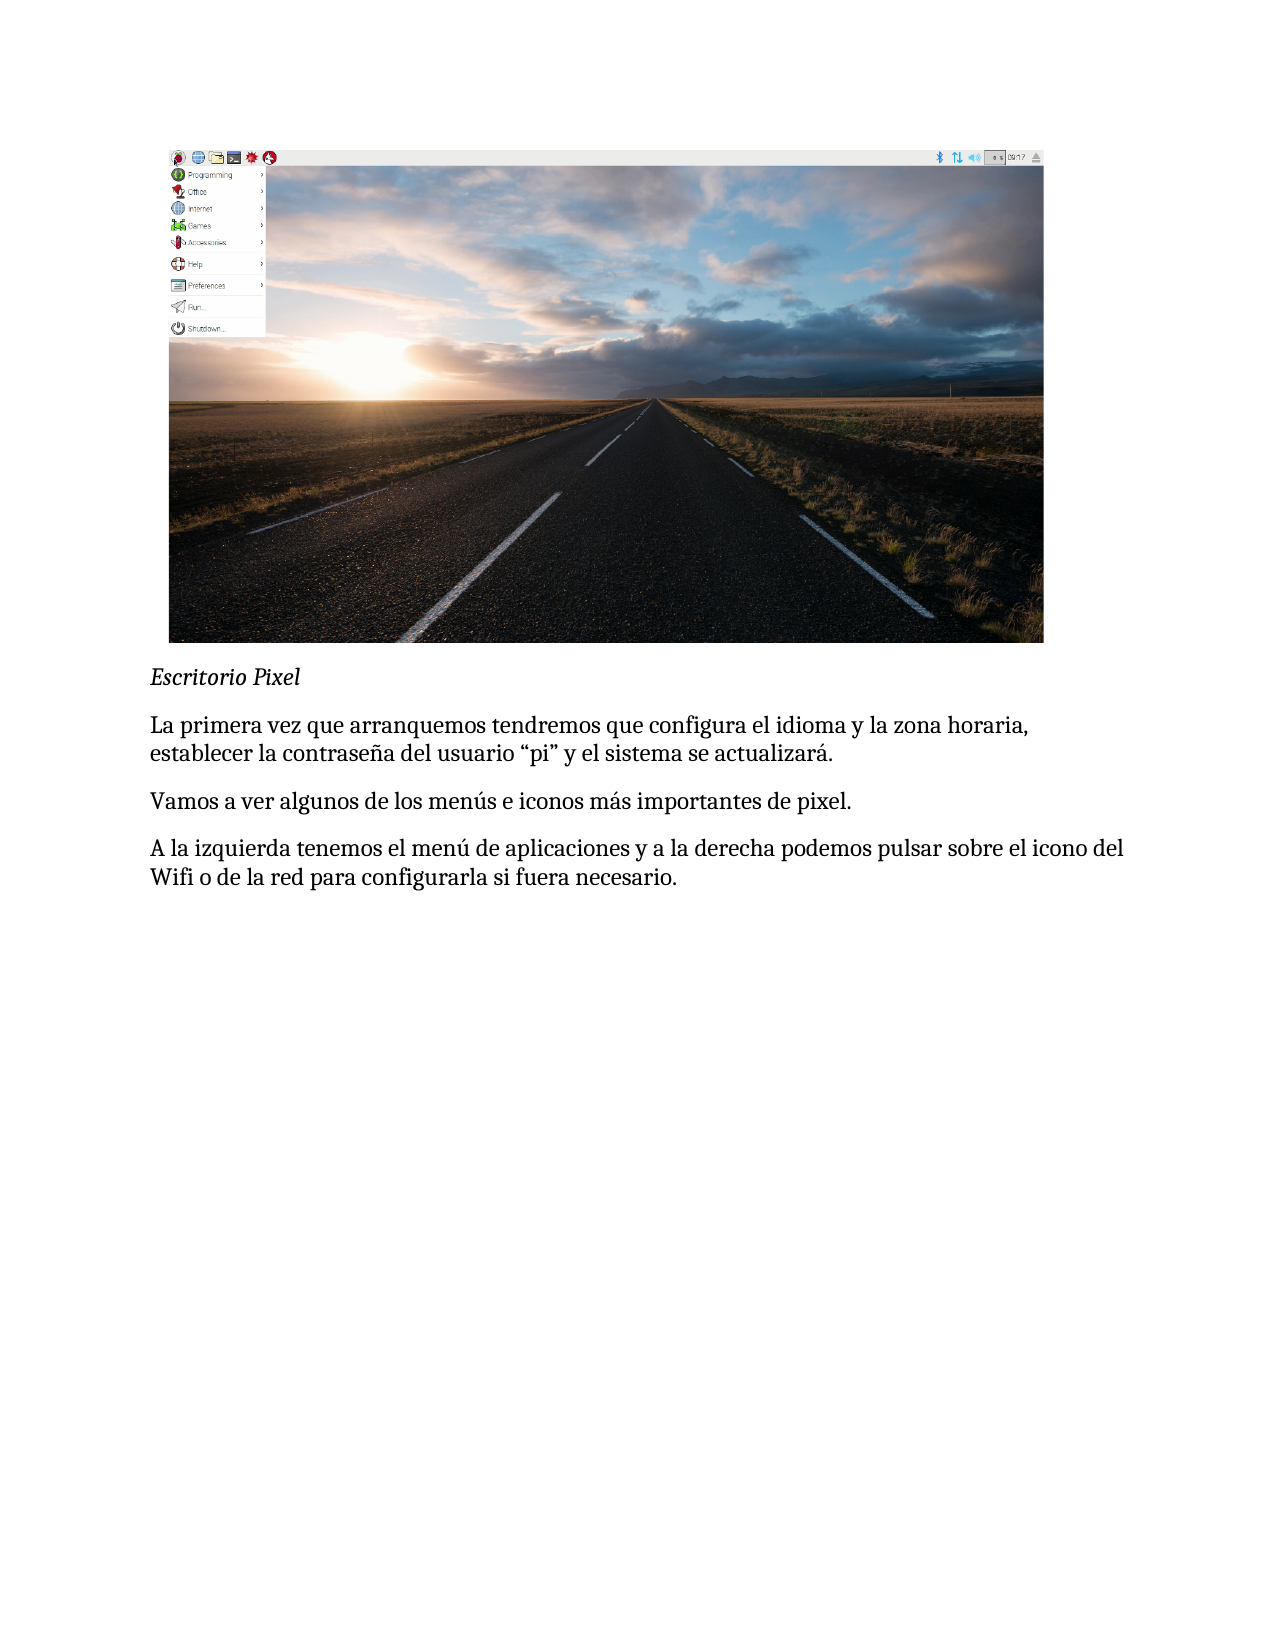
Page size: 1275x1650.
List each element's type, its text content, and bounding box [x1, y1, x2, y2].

picture [168, 150, 1044, 643]
text La primera vez que arranquemos tendremos que configura el idioma y la zona horaria, establecer la contraseña del usuario “pi” y el sistema se actualizará. [150, 711, 1125, 768]
text A la izquierda tenemos el menú de aplicaciones y a la derecha podemos pulsar sobre el icono del Wifi o de la red para configurarla si fuera necesario. [150, 834, 1125, 892]
text Escritorio Pixel [150, 663, 1125, 692]
text Vamos a ver algunos de los menús e iconos más importantes de pixel. [150, 787, 1125, 816]
